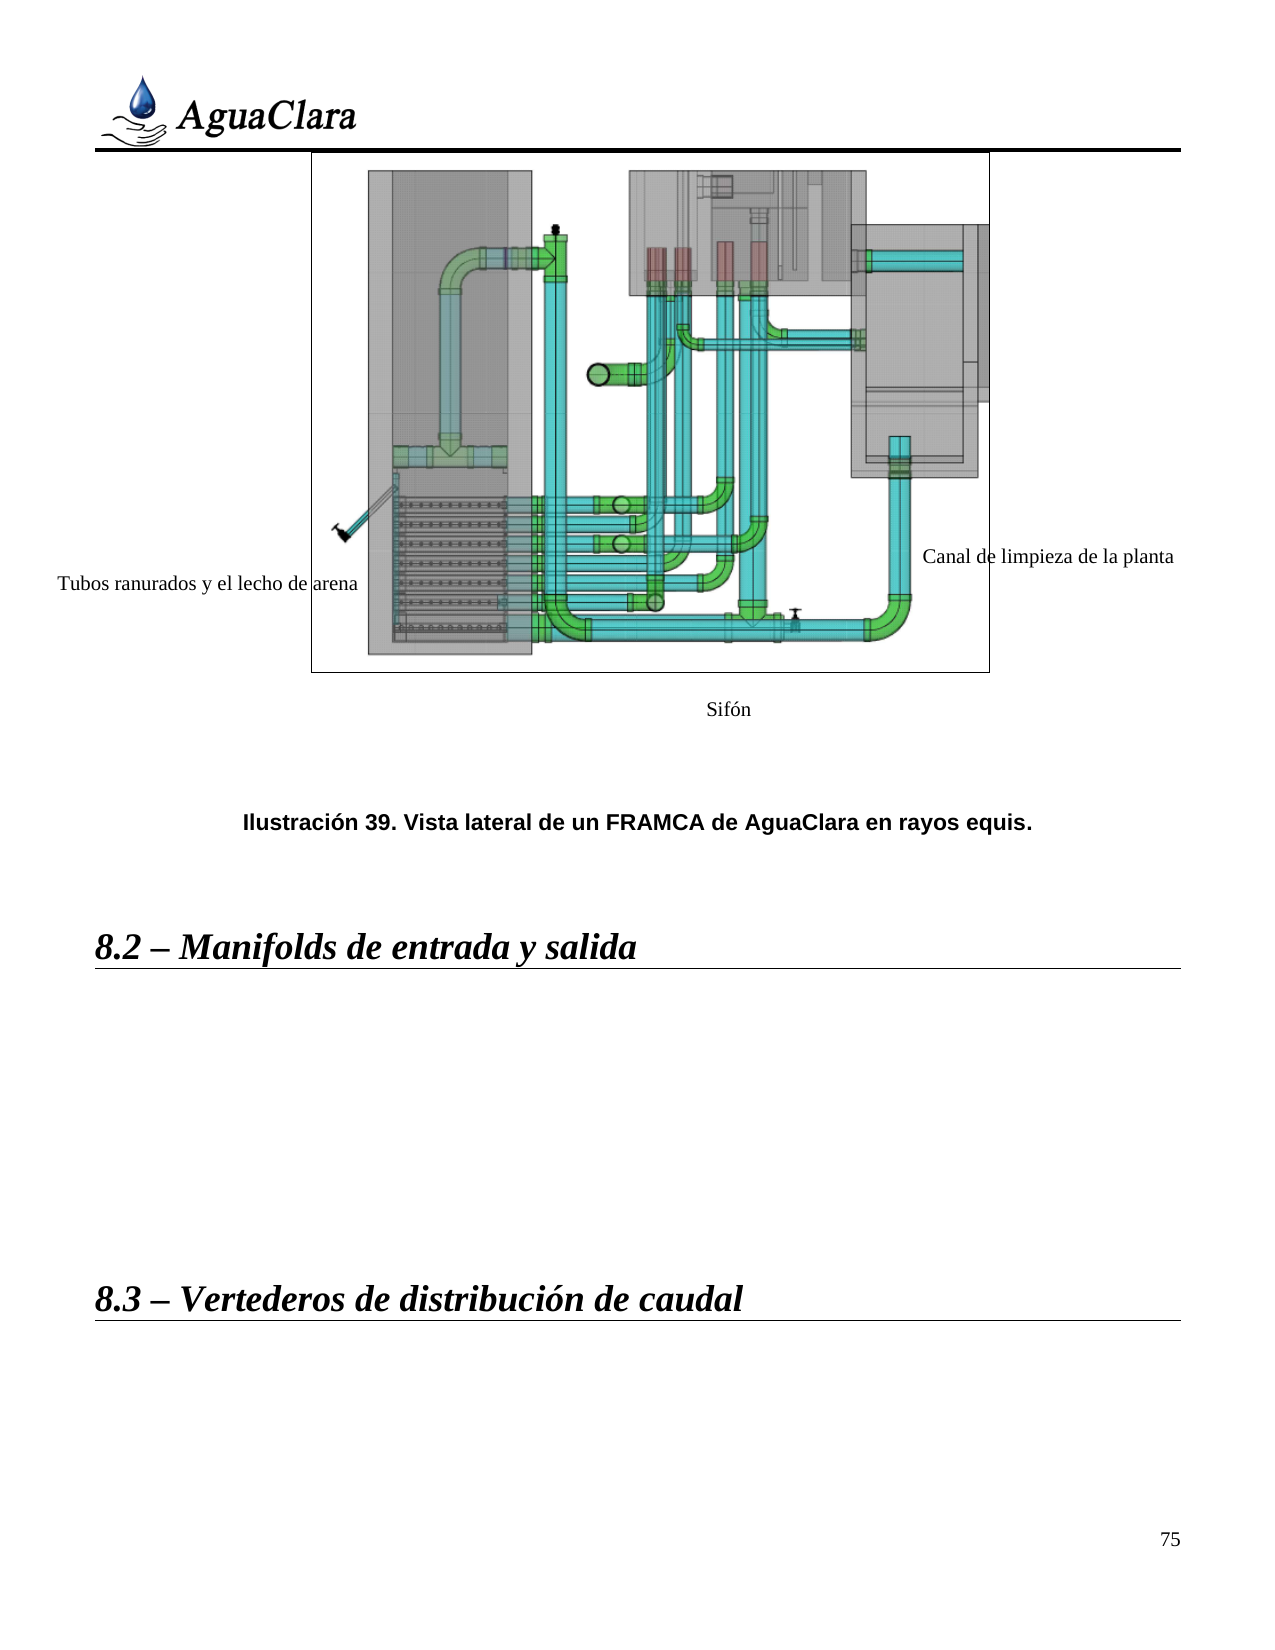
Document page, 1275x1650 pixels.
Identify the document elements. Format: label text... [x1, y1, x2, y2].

picture [312, 153, 989, 672]
subtitle – Vertederos de distribución de caudal [94, 1277, 1181, 1321]
picture [94, 75, 373, 148]
subtitle – Manifolds de entrada y salida [94, 925, 1181, 969]
text Ilustración 39. Vista lateral de un FRAMCA de AguaClara en rayos equis. [94, 809, 1181, 836]
